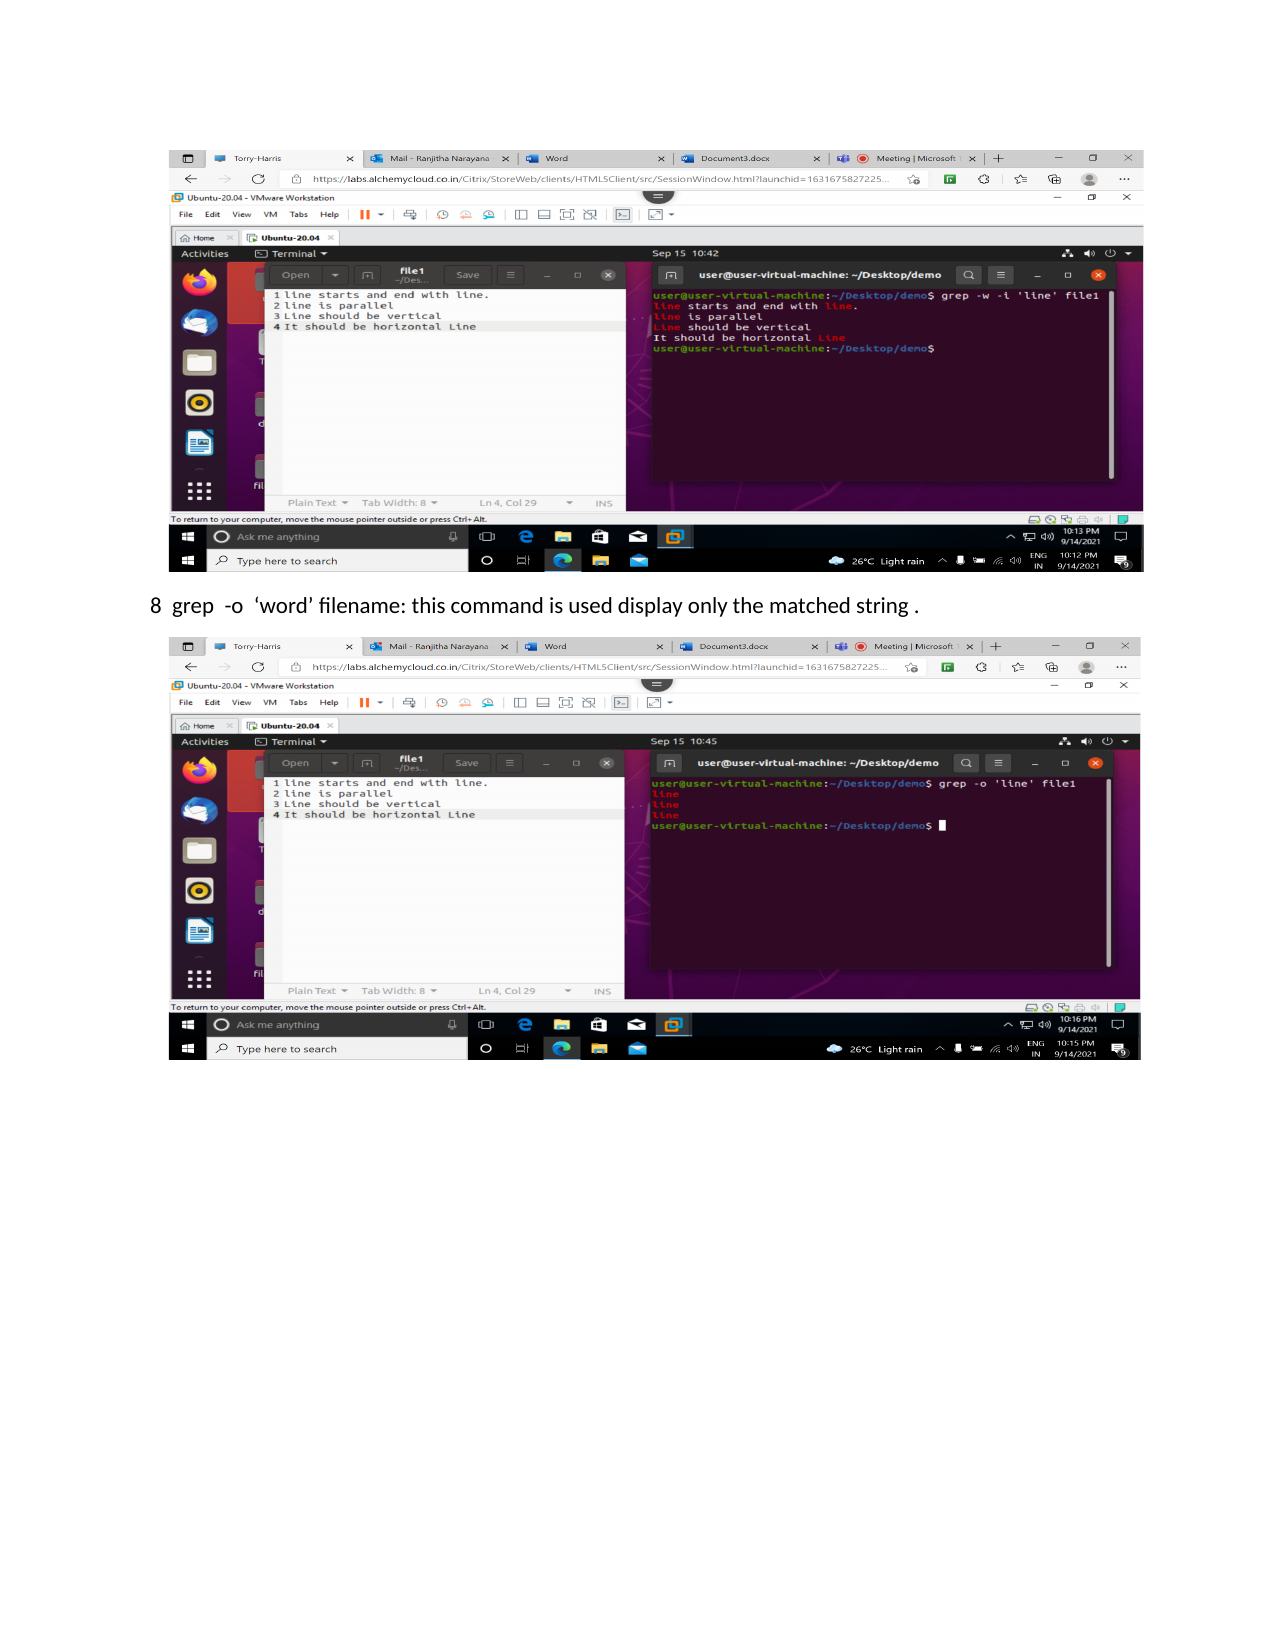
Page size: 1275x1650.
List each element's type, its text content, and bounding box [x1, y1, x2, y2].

text 8 grep -o ‘word’ filename: this command is used display only the matched string . [150, 591, 1125, 619]
